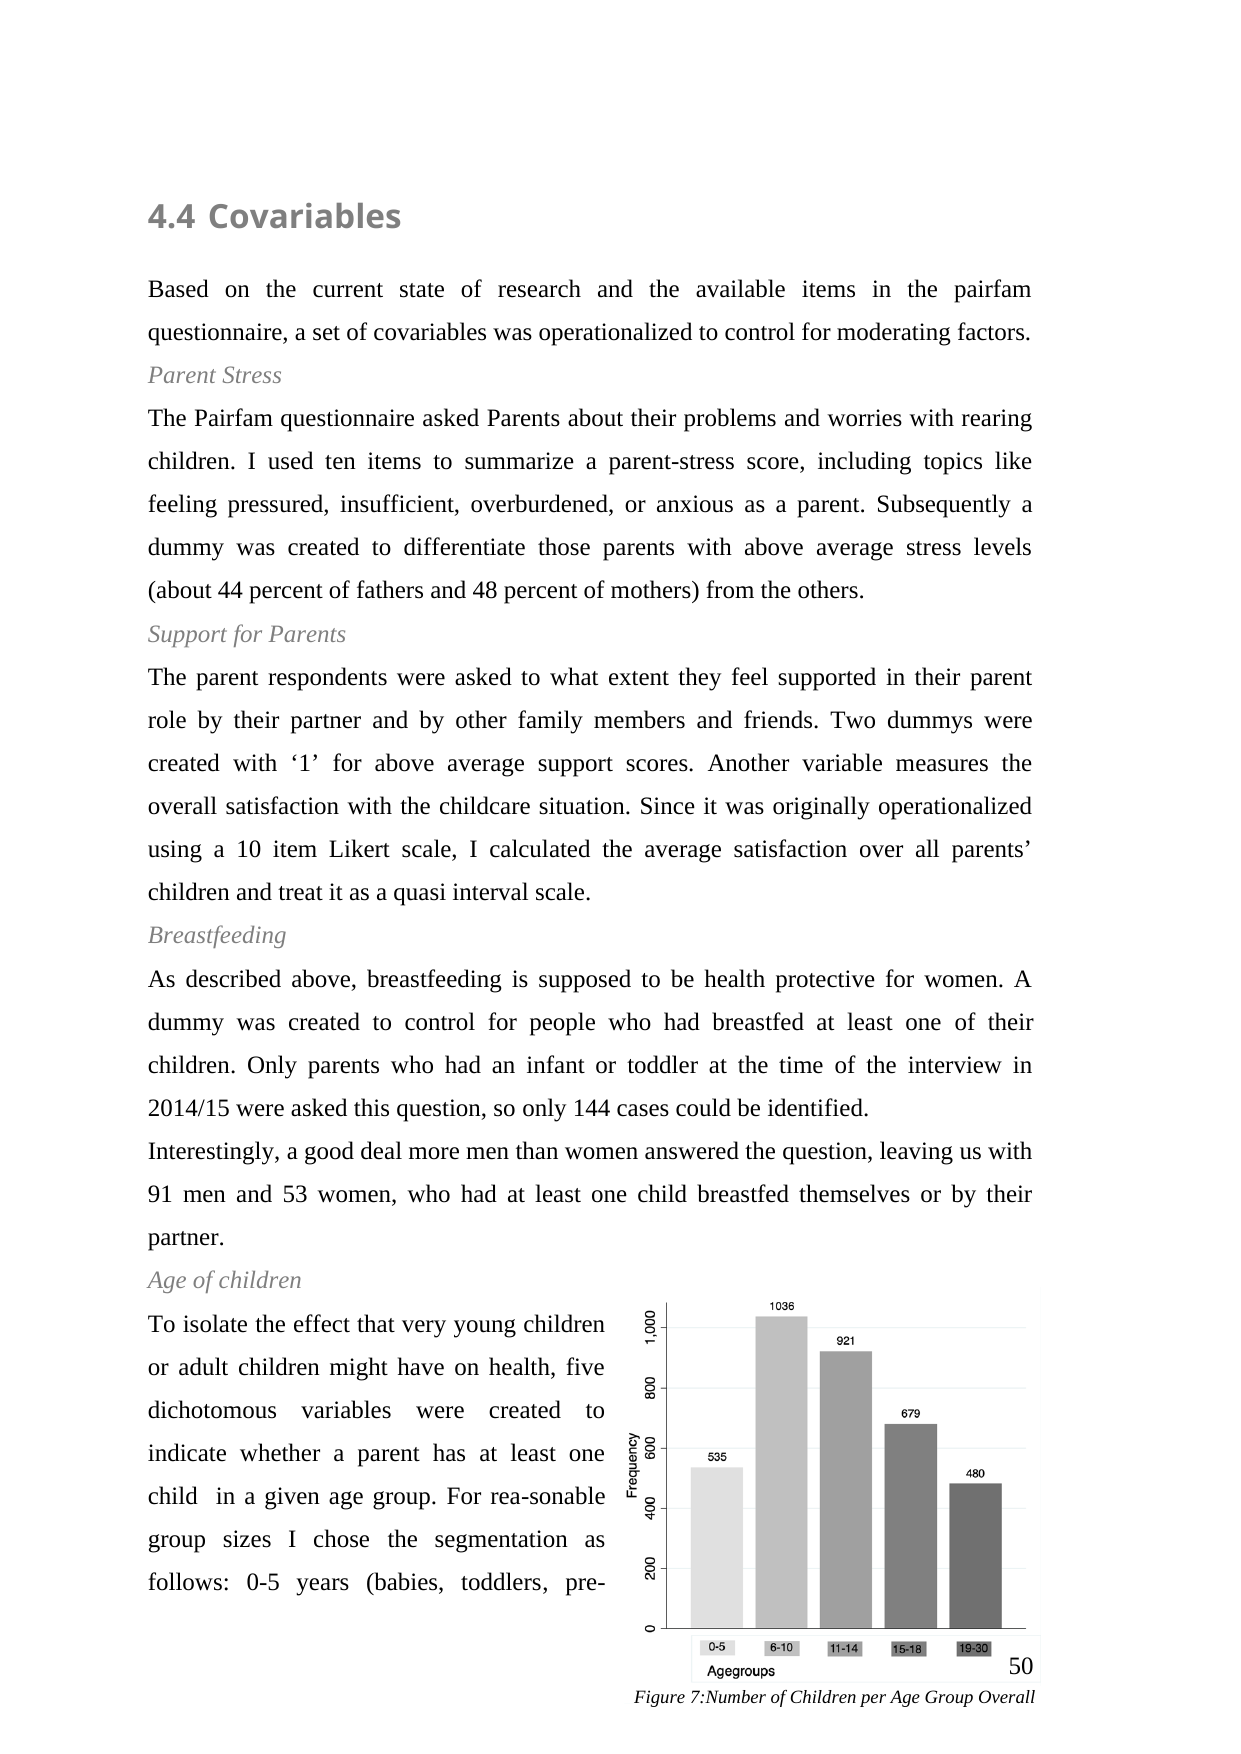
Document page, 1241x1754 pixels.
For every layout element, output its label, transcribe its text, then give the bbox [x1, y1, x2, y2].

picture [624, 1287, 1041, 1704]
text As described above, breastfeeding is supposed to be health protective for women. A dummy was created to control for people who had breastfed at least one of their children. Only parents who had an infant or toddler at the time of the interview in 2014/15 were asked this question, so only 144 cases could be identified. [148, 964, 1033, 1122]
text Based on the current state of research and the available items in the pairfam questionnaire, a set of covariables was operationalized to control for moderating factors. [148, 274, 1033, 346]
text Parent Stress [148, 360, 1033, 389]
text Age of children [148, 1266, 1033, 1294]
text The Pairfam questionnaire asked Parents about their problems and worries with rearing children. I used ten items to summarize a parent-stress score, including topics like feeling pressured, insufficient, overburdened, or anxious as a parent. Subsequently a dummy was created to differentiate those parents with above average stress levels (about 44 percent of fathers and 48 percent of mothers) from the others. [148, 403, 1033, 604]
text Interestingly, a good deal more men than women answered the question, leaving us with 91 men and 53 women, who had at least one child breastfed themselves or by their partner. [148, 1136, 1033, 1251]
text Breastfeeding [148, 921, 1033, 949]
text The parent respondents were asked to what extent they feel supported in their parent role by their partner and by other family members and friends. Two dummys were created with ‘1’ for above average support scores. Another variable measures the overall satisfaction with the childcare situation. Since it was originally operationalized using a 10 item Likert scale, I calculated the average satisfaction over all parents’ children and treat it as a quasi interval scale. [148, 662, 1033, 906]
subtitle Covariables [148, 193, 1033, 238]
text Support for Parents [148, 619, 1033, 647]
